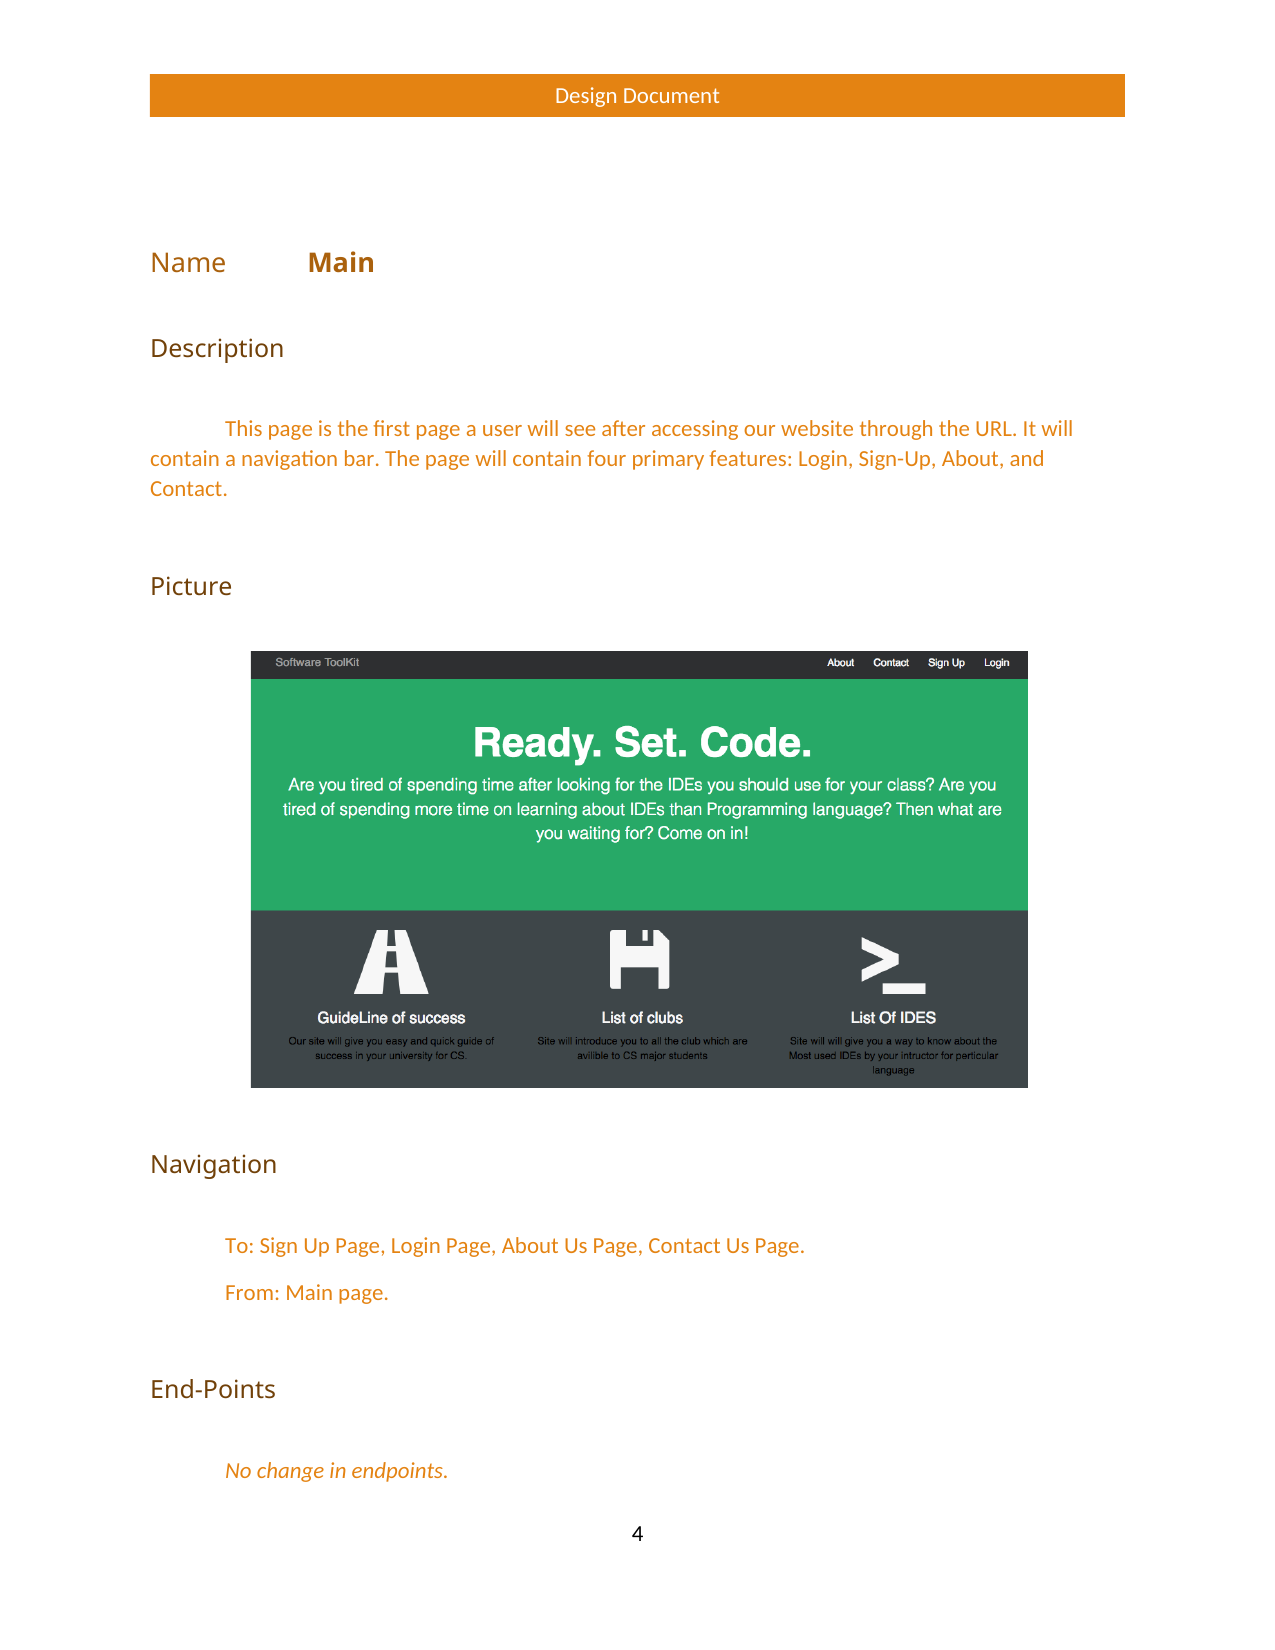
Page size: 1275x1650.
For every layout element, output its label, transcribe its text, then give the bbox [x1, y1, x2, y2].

subtitle Name Main [150, 244, 1125, 281]
subtitle Description [150, 330, 1125, 364]
text To: Sign Up Page, Login Page, About Us Page, Contact Us Page. [150, 1231, 1125, 1259]
subtitle Picture [150, 568, 1125, 602]
text No change in endpoints. [150, 1456, 1125, 1484]
text This page is the first page a user will see after accessing our website through the URL. It will contain a navigation bar. The page will contain four primary features: Login, Sign-Up, About, and Contact. [150, 414, 1125, 502]
picture [250, 651, 1028, 1088]
subtitle End-Points [150, 1371, 1125, 1406]
text From: Main page. [150, 1278, 1125, 1306]
subtitle Navigation [150, 1147, 1125, 1181]
